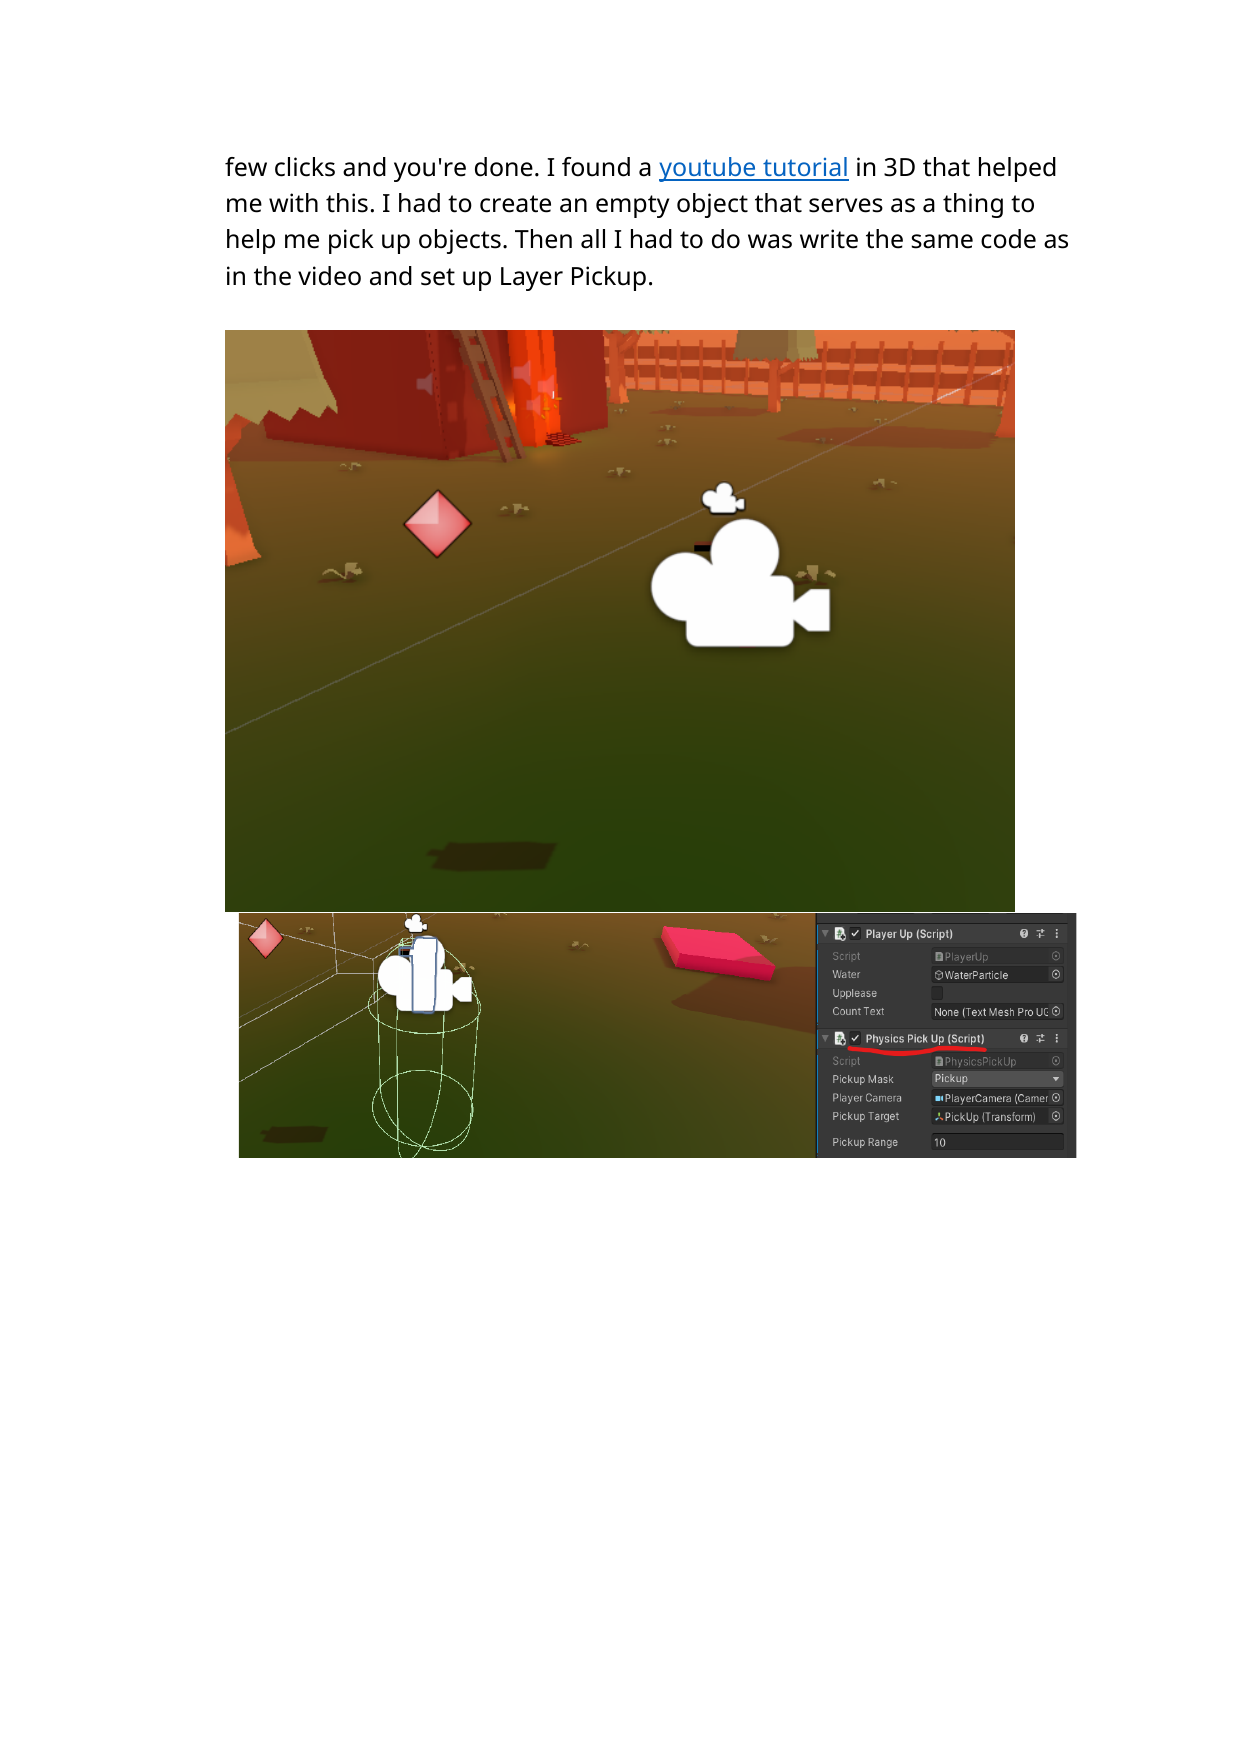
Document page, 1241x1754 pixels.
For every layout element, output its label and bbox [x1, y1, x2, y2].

list [225, 150, 1090, 292]
picture [238, 913, 1077, 1158]
picture [225, 330, 1015, 912]
